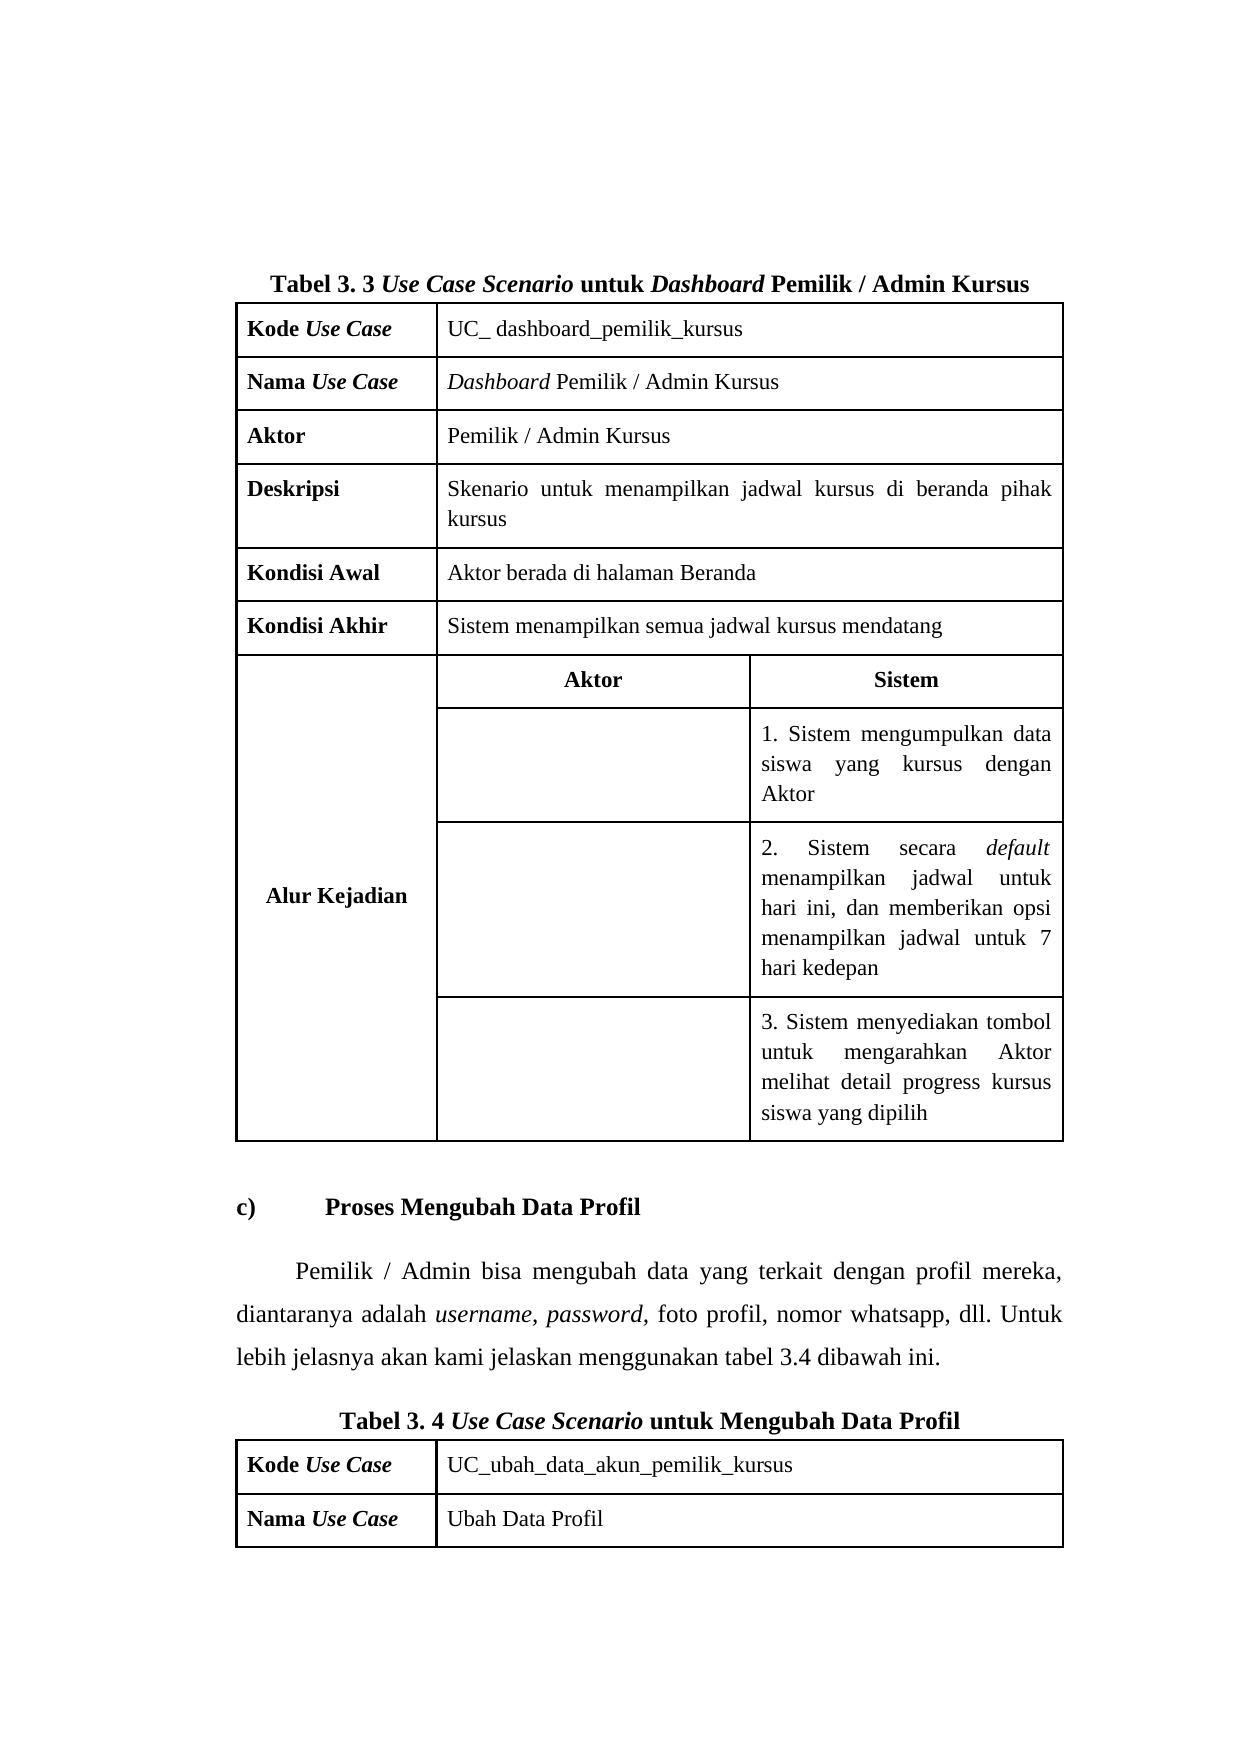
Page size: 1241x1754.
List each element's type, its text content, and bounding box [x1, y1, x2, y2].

table_cell Sistem menampilkan semua jadwal kursus mendatang [438, 602, 1062, 654]
table_cell Ubah Data Profil [438, 1495, 1062, 1546]
text Tabel 3. Use Case Scenario untuk Dashboard Pemilik / Admin Kursus [236, 269, 1063, 298]
table_cell Kondisi Awal [238, 549, 436, 600]
table_cell Sistem [751, 656, 1062, 707]
table_cell 3. Sistem menyediakan tombol untuk mengarahkan Aktor melihat detail progress kursus siswa yang dipilih [751, 998, 1062, 1140]
table_cell Kondisi Akhir [238, 602, 436, 654]
text Tabel 3. Use Case Scenario untuk Mengubah Data Profil [236, 1406, 1063, 1435]
table_cell Alur Kejadian [238, 656, 436, 1140]
table_header UC_ dashboard_pemilik_kursus [438, 304, 1062, 356]
table_cell Nama Use Case [238, 358, 436, 409]
table_cell 1. Sistem mengumpulkan data siswa yang kursus dengan Aktor [751, 709, 1062, 821]
table_cell Aktor berada di halaman Beranda [438, 549, 1062, 600]
table_cell Skenario untuk menampilkan jadwal kursus di beranda pihak kursus [438, 465, 1062, 547]
table_header UC_ubah_data_akun_pemilik_kursus [438, 1441, 1062, 1492]
subtitle Proses Mengubah Data Profil [236, 1192, 1063, 1221]
table_cell Aktor [438, 656, 749, 707]
table_cell [438, 998, 749, 1140]
table_header Kode Use Case [238, 1441, 435, 1492]
table_cell [438, 823, 749, 996]
table_cell Dashboard Pemilik / Admin Kursus [438, 358, 1062, 409]
table_cell Aktor [238, 411, 436, 463]
table_cell Nama Use Case [238, 1495, 435, 1546]
text Pemilik / Admin bisa mengubah data yang terkait dengan profil mereka, diantaranya adalah username, password, foto profil, nomor whatsapp, dll. Untuk lebih jelasnya akan kami jelaskan menggunakan tabel 3.4 dibawah ini. [236, 1256, 1063, 1371]
table_cell Deskripsi [238, 465, 436, 547]
table_cell [438, 709, 749, 821]
table_cell 2. Sistem secara default menampilkan jadwal untuk hari ini, dan memberikan opsi menampilkan jadwal untuk 7 hari kedepan [751, 823, 1062, 996]
table_cell Pemilik / Admin Kursus [438, 411, 1062, 463]
table_header Kode Use Case [238, 304, 436, 356]
